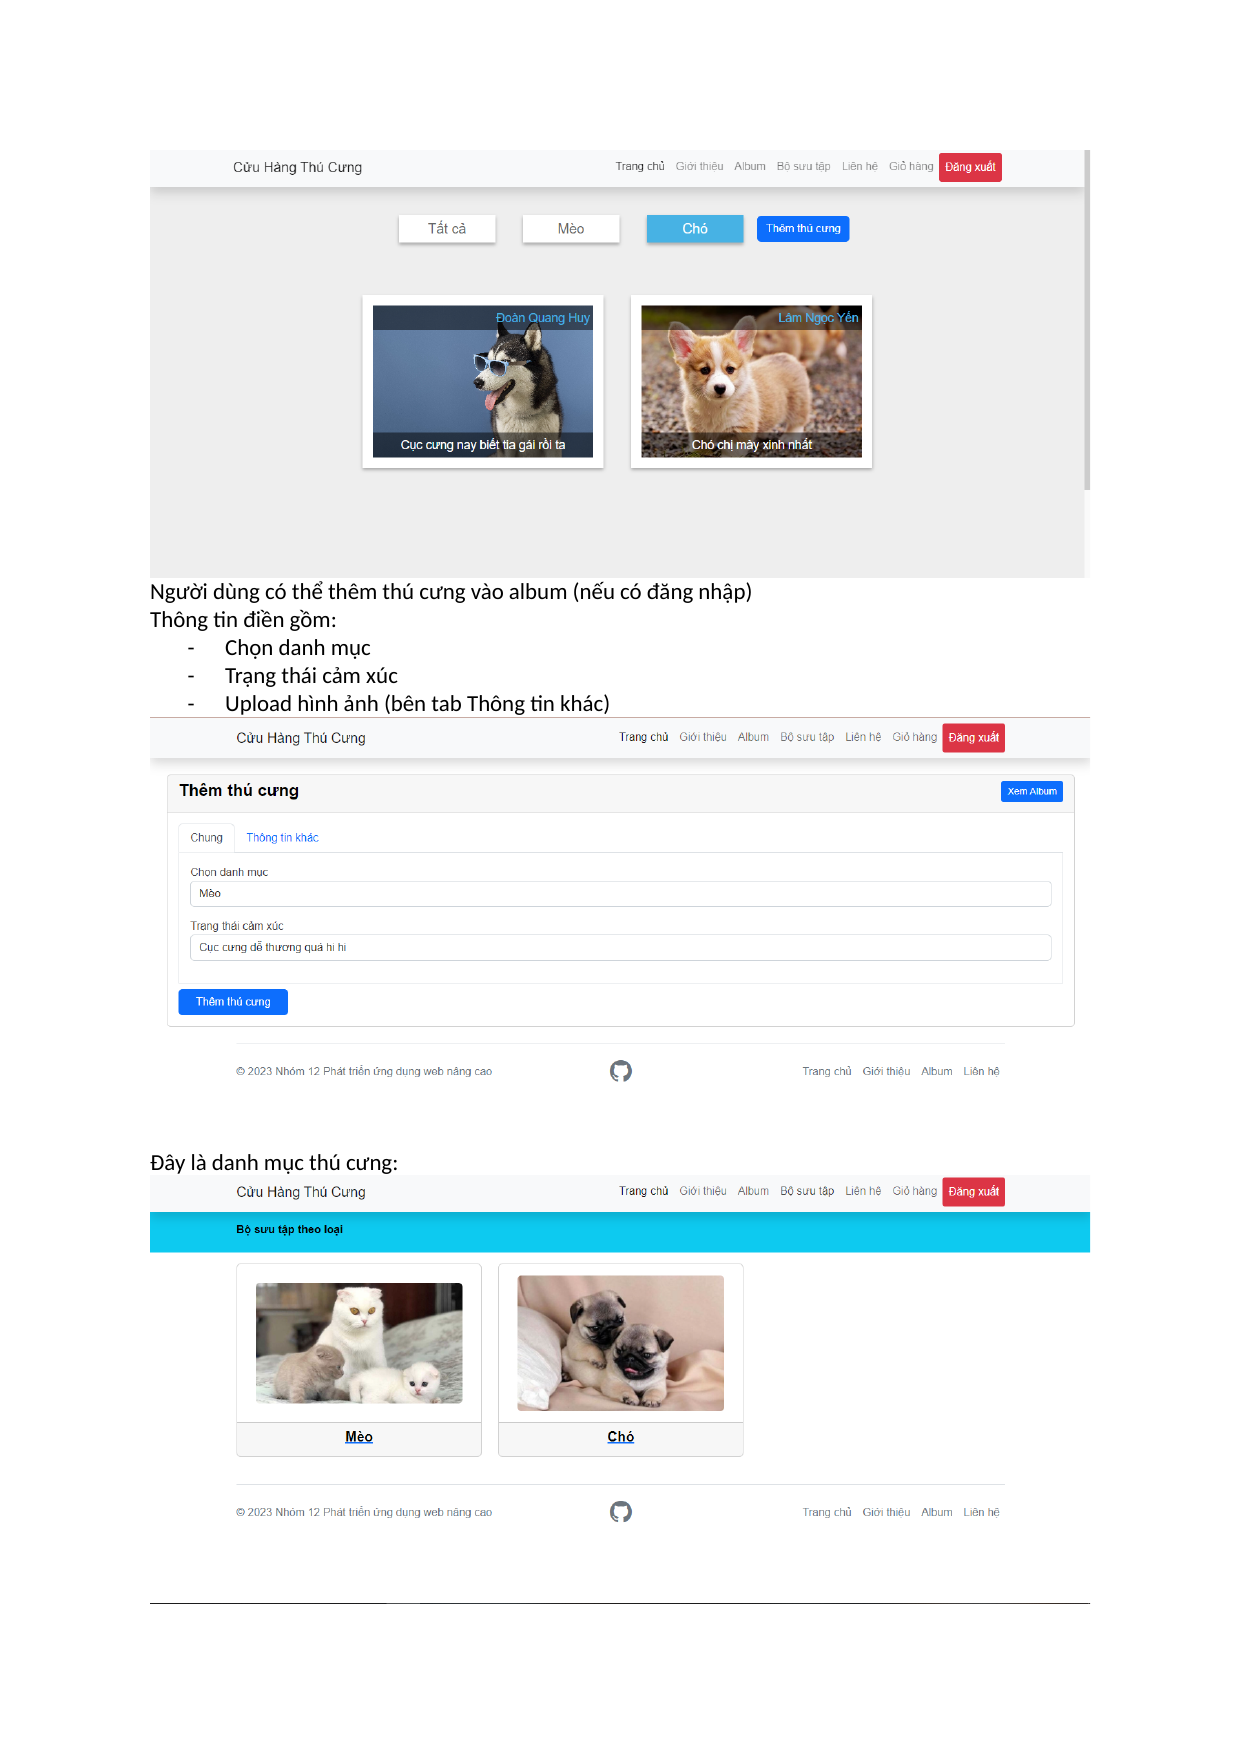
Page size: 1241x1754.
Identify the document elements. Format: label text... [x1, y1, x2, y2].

picture [150, 717, 1091, 1148]
text Đây là danh mục thú cưng: [150, 1148, 1090, 1175]
list Trạng thái cảm xúc [187, 661, 1090, 689]
text Người dùng có thể thêm thú cưng vào album (nếu có đăng nhập) [150, 578, 1090, 605]
picture [150, 150, 1091, 578]
list Chọn danh mục [187, 633, 1090, 661]
list Upload hình ảnh (bên tab Thông tin khác) [187, 689, 1090, 717]
picture [150, 1175, 1091, 1604]
text Thông tin điền gồm: [150, 605, 1090, 633]
